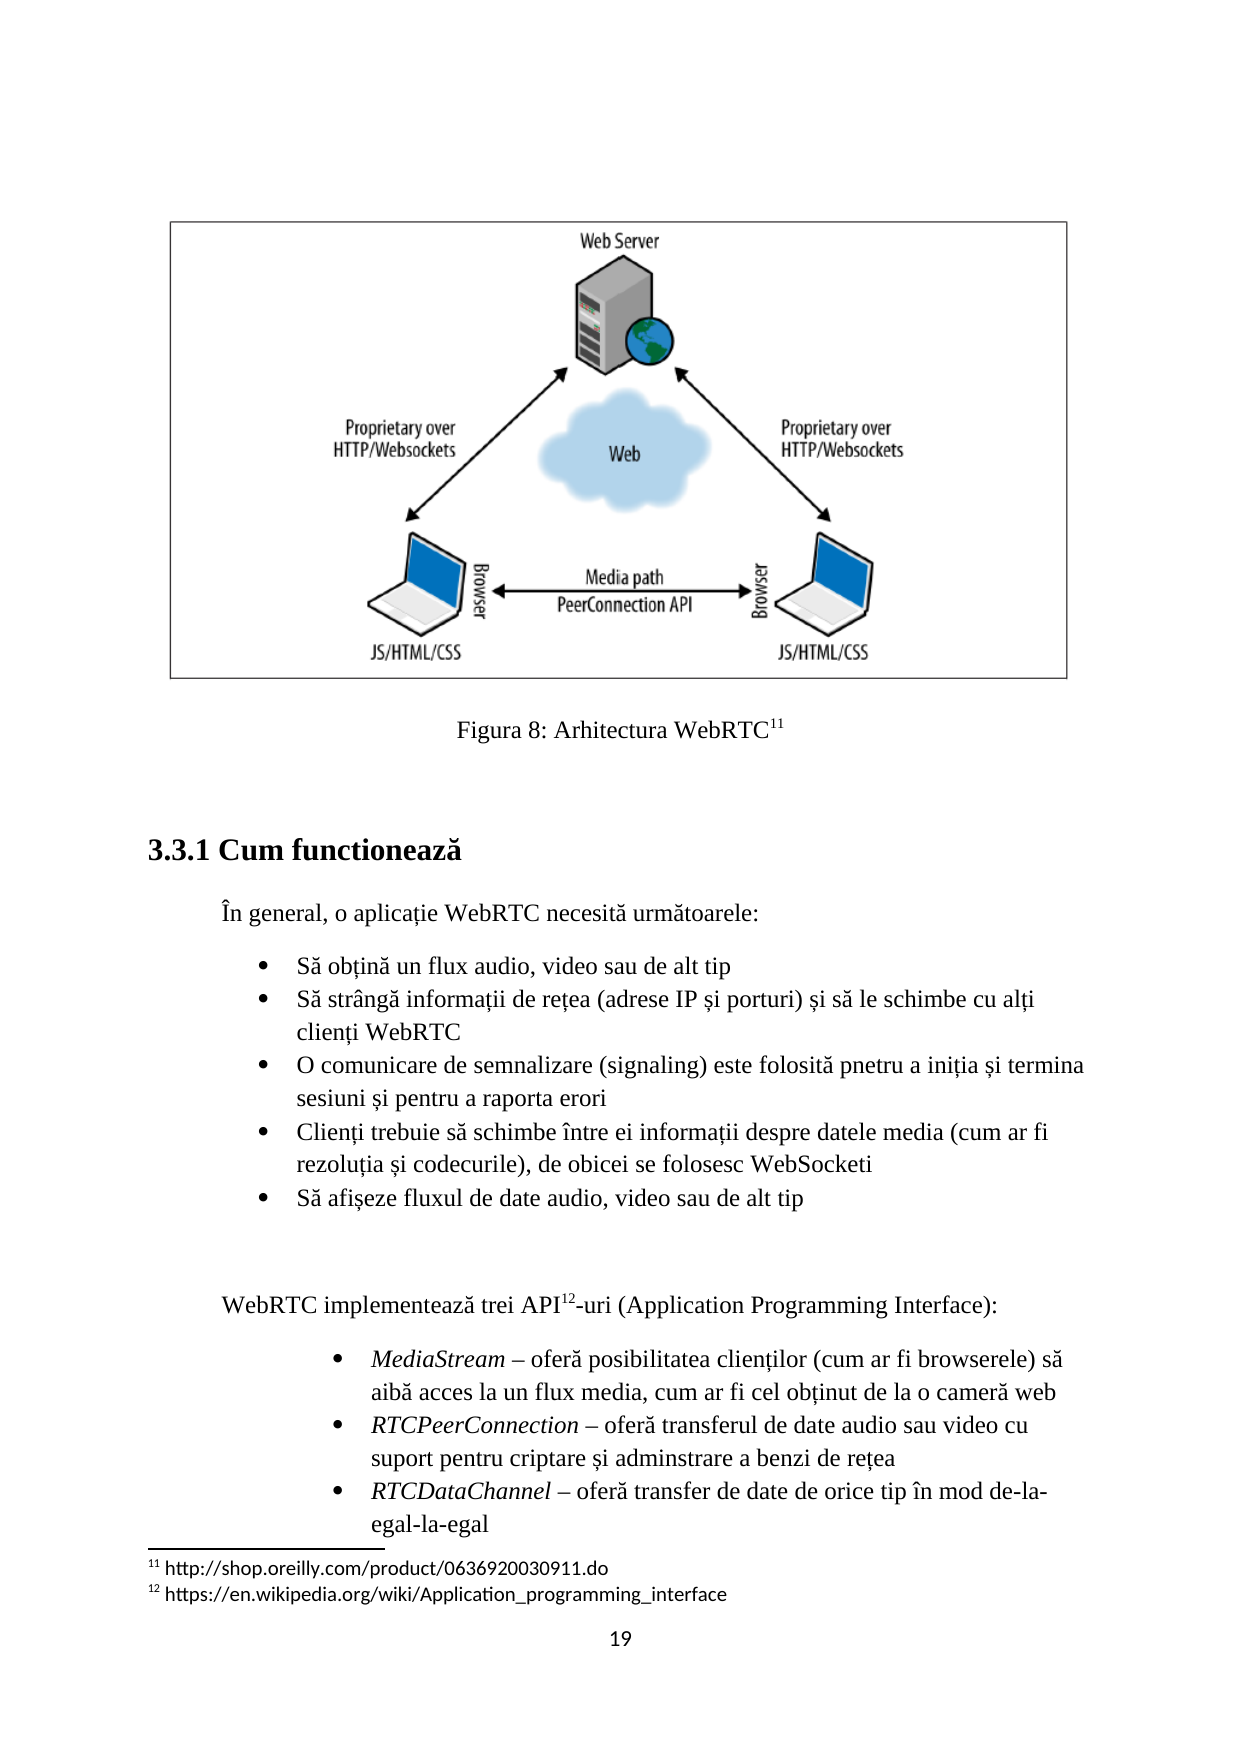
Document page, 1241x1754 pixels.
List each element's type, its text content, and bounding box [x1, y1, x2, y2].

text Figura 8: Arhitectura WebRTC [148, 715, 1093, 744]
text În general, o aplicație WebRTC necesită următoarele: [148, 898, 1093, 926]
list O comunicare de semnalizare (signaling) este folosită pnetru a iniția și termina sesiuni și pentru a raporta erori [259, 1051, 1093, 1112]
list Să obțină un flux audio, video sau de alt tip [259, 951, 1093, 980]
picture [147, 201, 1094, 691]
subtitle 3.3.1 Cum functionează [148, 831, 1093, 867]
list MediaStream – oferă posibilitatea clienților (cum ar fi browserele) să aibă acces la un flux media, cum ar fi cel obținut de la o cameră web [333, 1344, 1093, 1406]
text WebRTC implementează trei API-uri (Application Programming Interface): [148, 1290, 1093, 1319]
list RTCDataChannel – oferă transfer de date de orice tip în mod de-la-egal-la-egal [333, 1476, 1093, 1538]
list RTCPeerConnection – oferă transferul de date audio sau video cu suport pentru criptare și adminstrare a benzi de rețea [333, 1410, 1093, 1472]
list Clienți trebuie să schimbe între ei informații despre datele media (cum ar fi rezoluția și codecurile), de obicei se folosesc WebSocketi [259, 1117, 1093, 1178]
list Să afișeze fluxul de date audio, video sau de alt tip [259, 1183, 1093, 1211]
list Să strângă informații de rețea (adrese IP și porturi) și să le schimbe cu alți clienți WebRTC [259, 984, 1093, 1046]
